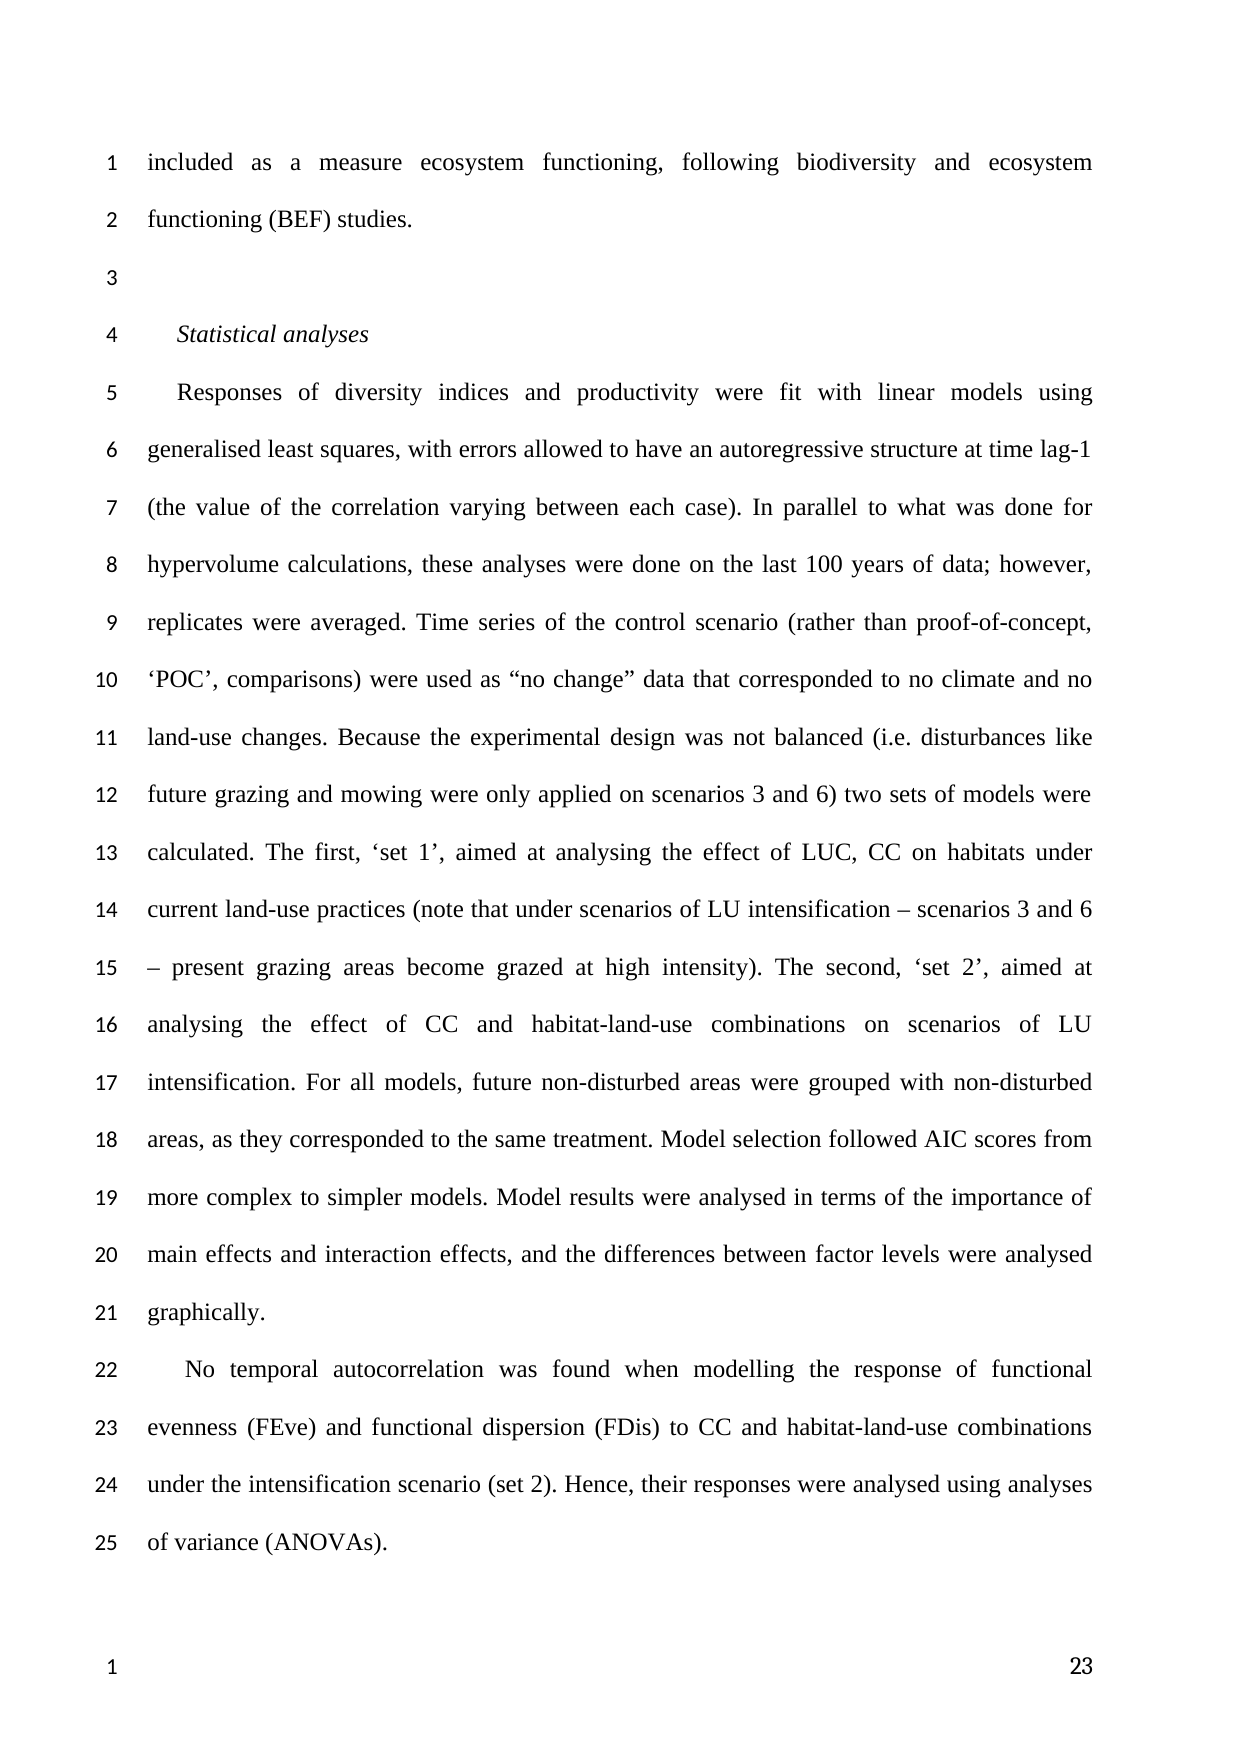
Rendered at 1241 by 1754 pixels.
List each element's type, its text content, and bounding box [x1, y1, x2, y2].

text Statistical analyses [147, 319, 1093, 348]
text No temporal autocorrelation was found when modelling the response of functional evenness (FEve) and functional dispersion (FDis) to CC and habitat-land-use combinations under the intensification scenario (set 2). Hence, their responses were analysed using analyses of variance (ANOVAs). [147, 1354, 1093, 1556]
text Responses of diversity indices and productivity were fit with linear models using generalised least squares, with errors allowed to have an autoregressive structure at time lag-1 (the value of the correlation varying between each case). In parallel to what was done for hypervolume calculations, these analyses were done on the last 100 years of data; however, replicates were averaged. Time series of the control scenario (rather than proof-of-concept, ‘POC’, comparisons) were used as “no change” data that corresponded to no climate and no land-use changes. Because the experimental design was not balanced (i.e. disturbances like future grazing and mowing were only applied on scenarios 3 and 6) two sets of models were calculated. The first, ‘set 1’, aimed at analysing the effect of LUC, CC on habitats under current land-use practices (note that under scenarios of LU intensification – scenarios 3 and 6 – present grazing areas become grazed at high intensity). The second, ‘set 2’, aimed at analysing the effect of CC and habitat-land-use combinations on scenarios of LU intensification. For all models, future non-disturbed areas were grouped with non-disturbed areas, as they corresponded to the same treatment. Model selection followed AIC scores from more complex to simpler models. Model results were analysed in terms of the importance of main effects and interaction effects, and the differences between factor levels were analysed graphically. [147, 377, 1093, 1326]
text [147, 147, 1093, 233]
